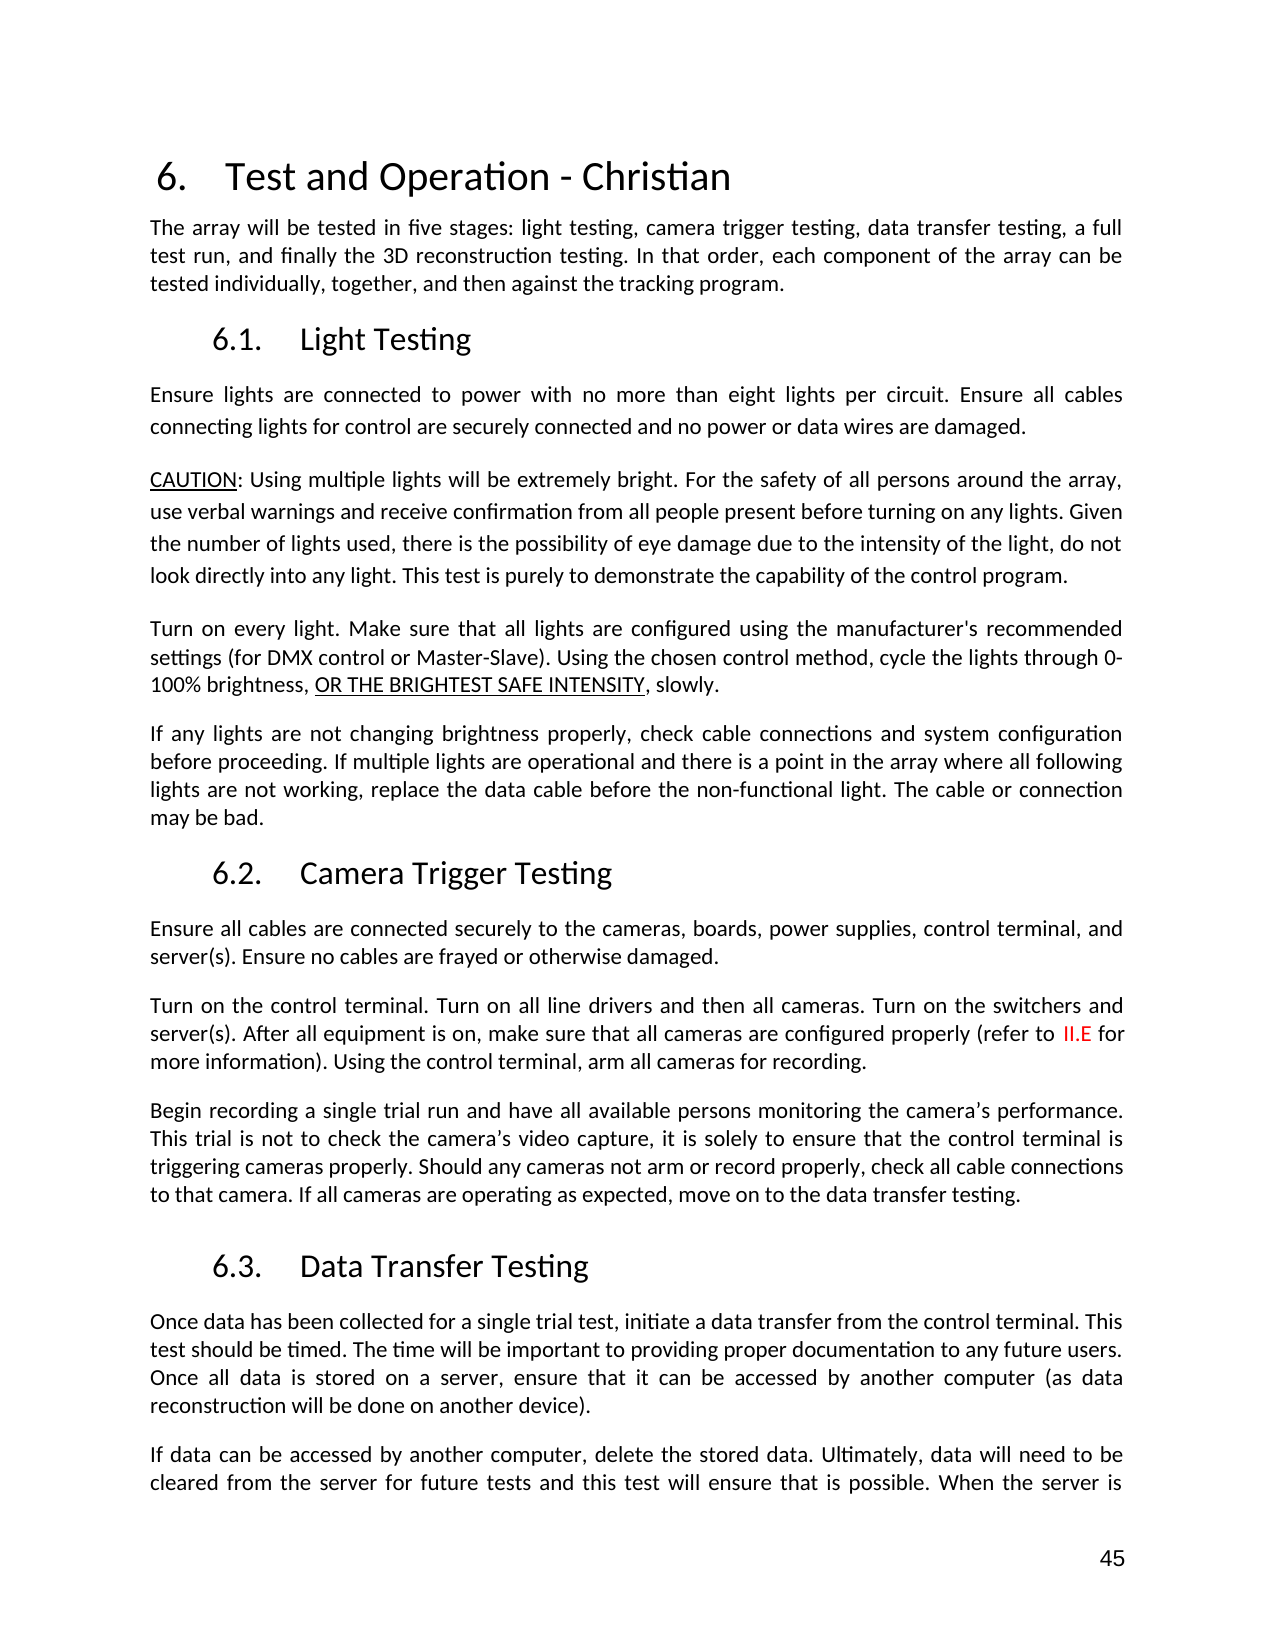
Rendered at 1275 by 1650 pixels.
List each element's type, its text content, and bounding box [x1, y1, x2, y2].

text Ensure lights are connected to power with no more than eight lights per circuit. Ensure all cables connecting lights for control are securely connected and no power or data wires are damaged. [150, 380, 1125, 440]
text Turn on the control terminal. Turn on all line drivers and then all cameras. Turn on the switchers and server(s). After all equipment is on, make sure that all cameras are configured properly (refer to II.E for more information). Using the control terminal, arm all cameras for recording. [150, 991, 1125, 1075]
text CAUTION: Using multiple lights will be extremely bright. For the safety of all persons around the array, use verbal warnings and receive confirmation from all people present before turning on any lights. Given the number of lights used, there is the possibility of eye damage due to the intensity of the light, do not look directly into any light. This test is purely to demonstrate the capability of the control program. [150, 465, 1125, 589]
text If any lights are not changing brightness properly, check cable connections and system configuration before proceeding. If multiple lights are operational and there is a point in the array where all following lights are not working, replace the data cable before the non-functional light. The cable or connection may be bad. [150, 719, 1125, 832]
text Turn on every light. Make sure that all lights are configured using the manufacturer's recommended settings (for DMX control or Master-Slave). Using the chosen control method, cycle the lights through 0-100% brightness, OR THE BRIGHTEST SAFE INTENSITY, slowly. [150, 614, 1125, 699]
subtitle Test and Operation - Christian [187, 150, 1125, 201]
text Once data has been collected for a single trial test, initiate a data transfer from the control terminal. This test should be timed. The time will be important to providing proper documentation to any future users. Once all data is stored on a server, ensure that it can be accessed by another computer (as data reconstruction will be done on another device). [150, 1307, 1125, 1419]
text The array will be tested in five stages: light testing, camera trigger testing, data transfer testing, a full test run, and finally the 3D reconstruction testing. In that order, each component of the array can be tested individually, together, and then against the tracking program. [150, 213, 1125, 297]
text Begin recording a single trial run and have all available persons monitoring the camera’s performance. This trial is not to check the camera’s video capture, it is solely to ensure that the control terminal is triggering cameras properly. Should any cameras not arm or record properly, check all cable connections to that camera. If all cameras are operating as expected, move on to the data transfer testing. [150, 1096, 1125, 1208]
subtitle Camera Trigger Testing [262, 852, 1125, 893]
text Ensure all cables are connected securely to the cameras, boards, power supplies, control terminal, and server(s). Ensure no cables are frayed or otherwise damaged. [150, 914, 1125, 970]
subtitle Data Transfer Testing [262, 1245, 1125, 1286]
subtitle Light Testing [262, 318, 1125, 359]
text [150, 1440, 1125, 1496]
